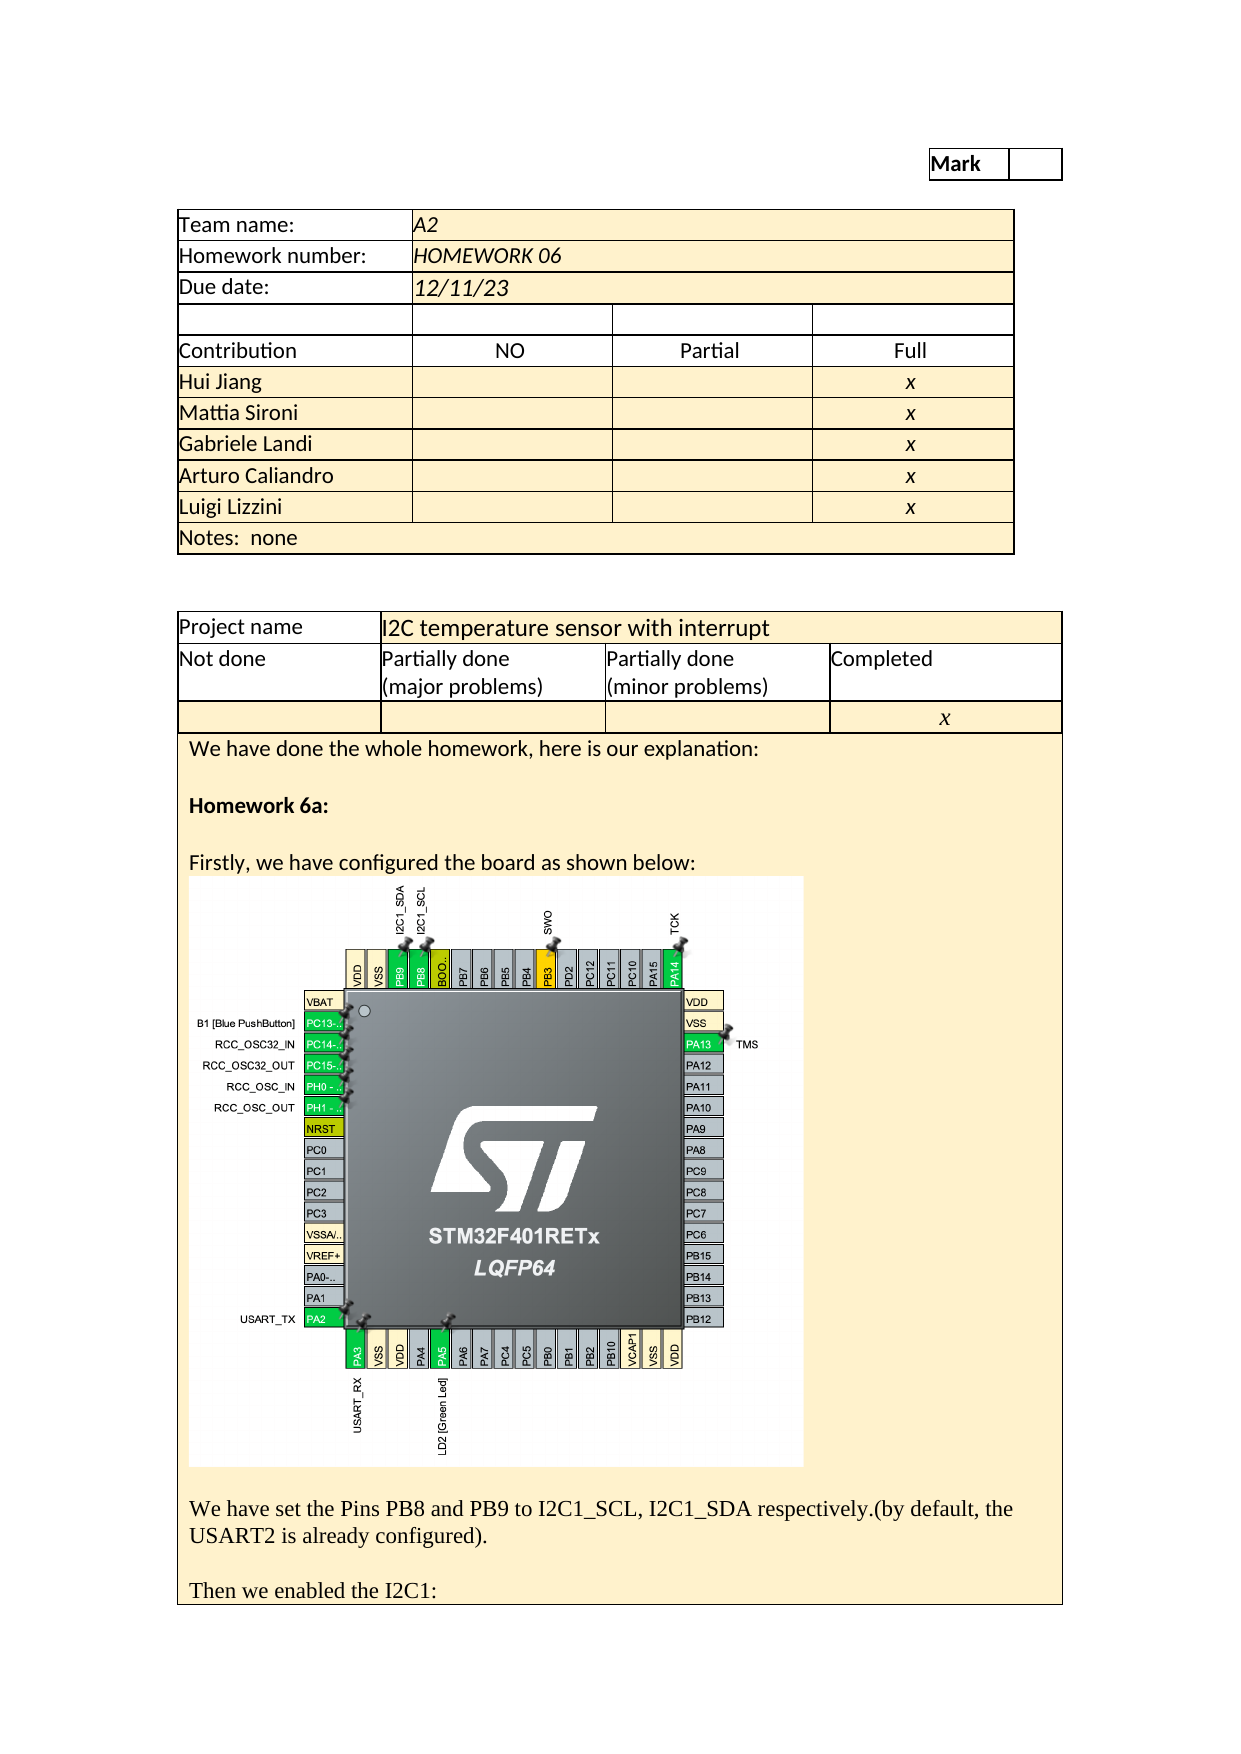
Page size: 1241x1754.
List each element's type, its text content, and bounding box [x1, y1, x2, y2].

table_cell Notes: none [179, 523, 1013, 553]
table_cell Partially done (major problems) [382, 644, 605, 700]
table_cell [613, 492, 812, 522]
table_cell Mattia Sironi [179, 398, 412, 428]
table_cell x [813, 492, 1013, 522]
table_cell [813, 305, 1013, 334]
table_cell x [813, 430, 1013, 459]
table_cell [413, 492, 612, 522]
table_cell 12/11/23 [413, 273, 1013, 303]
table_cell [179, 305, 412, 334]
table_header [178, 734, 1062, 1604]
table_cell Homework number: [179, 241, 412, 271]
table_cell x [813, 367, 1013, 397]
table_cell [613, 398, 812, 428]
table_header Team name: [179, 210, 412, 240]
table_cell [613, 461, 812, 491]
table_header Mark [930, 149, 1008, 179]
table_header [1010, 149, 1061, 179]
table_cell [382, 702, 605, 732]
table_cell x [813, 461, 1013, 491]
table_cell Completed [831, 644, 1061, 700]
table_cell Partial [613, 336, 812, 366]
table_cell x [831, 702, 1061, 732]
table_cell [413, 305, 612, 334]
table_cell [606, 702, 829, 732]
table_header I2C temperature sensor with interrupt [382, 612, 1061, 643]
table_cell Gabriele Landi [179, 430, 412, 459]
table_cell [413, 398, 612, 428]
table_cell x [813, 398, 1013, 428]
picture [188, 876, 804, 1467]
table_cell Hui Jiang [179, 367, 412, 397]
table_cell [613, 430, 812, 459]
table_cell [413, 430, 612, 459]
table_cell [413, 461, 612, 491]
table_cell [613, 367, 812, 397]
table_cell NO [413, 336, 612, 366]
table_cell Partially done (minor problems) [606, 644, 829, 700]
table_cell [413, 367, 612, 397]
table_cell [179, 702, 380, 732]
table_cell Arturo Caliandro [179, 461, 412, 491]
table_cell [613, 305, 812, 334]
table_cell Contribution [179, 336, 412, 366]
table_cell Full [813, 336, 1013, 366]
table_header Project name [179, 612, 380, 643]
table_cell Not done [179, 644, 380, 700]
table_header A2 [413, 210, 1013, 240]
table_cell Luigi Lizzini [179, 492, 412, 522]
table_cell Due date: [179, 273, 412, 303]
table_cell HOMEWORK 06 [413, 241, 1013, 271]
